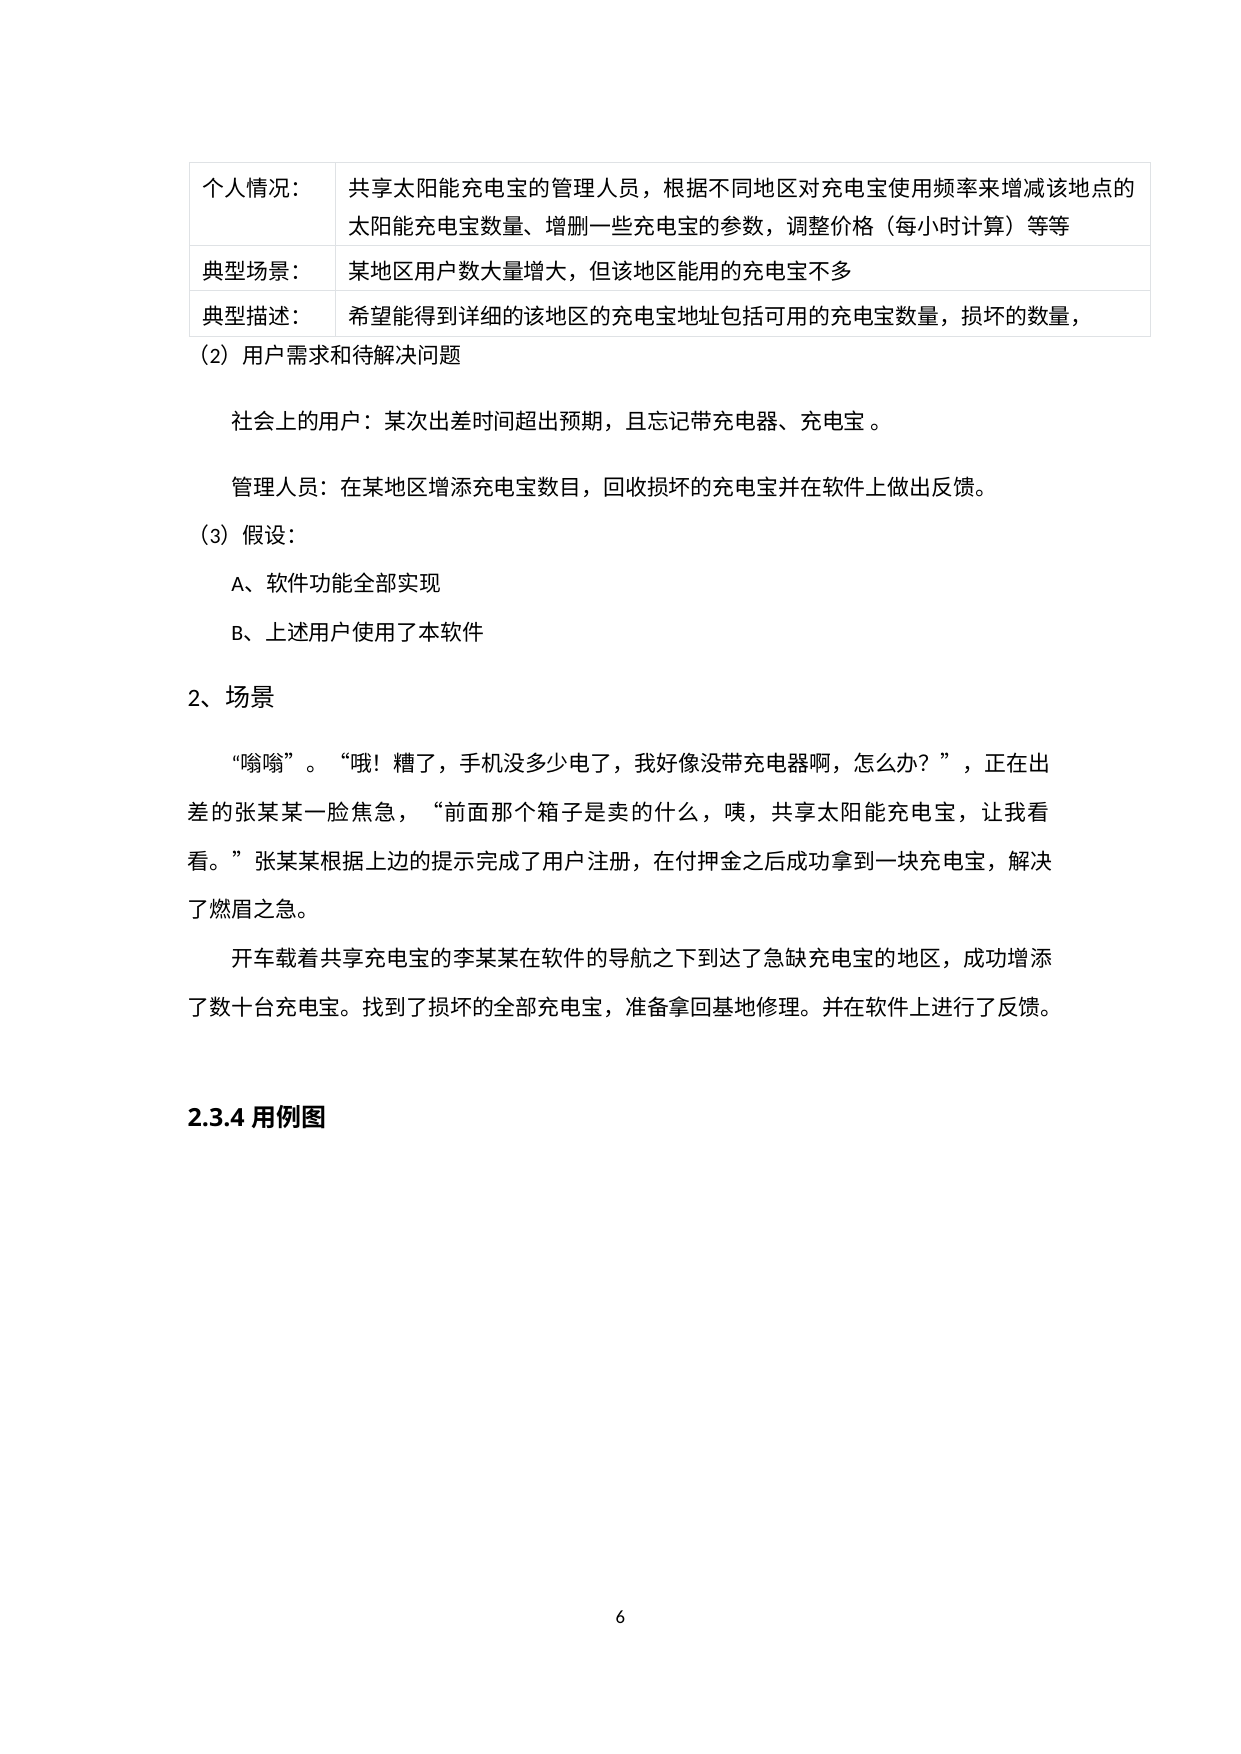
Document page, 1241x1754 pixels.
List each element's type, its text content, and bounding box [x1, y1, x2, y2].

text “嗡嗡”。“哦！糟了，手机没多少电了，我好像没带充电器啊，怎么办？”，正在出差的张某某一脸焦急，“前面那个箱子是卖的什么，咦，共享太阳能充电宝，让我看看。”张某某根据上边的提示完成了用户注册，在付押金之后成功拿到一块充电宝，解决了燃眉之急。 [187, 746, 1053, 924]
text A、软件功能全部实现 [187, 566, 1053, 598]
text 2.3.4 用例图 [187, 1083, 1053, 1148]
text （2）用户需求和待解决问题 [187, 337, 1053, 370]
table_cell 共享太阳能充电宝的管理人员，根据不同地区对充电宝使用频率来增减该地点的太阳能充电宝数量、增删一些充电宝的参数，调整价格（每小时计算）等等 [336, 163, 1150, 244]
text 开车载着共享充电宝的李某某在软件的导航之下到达了急缺充电宝的地区，成功增添了数十台充电宝。找到了损坏的全部充电宝，准备拿回基地修理。并在软件上进行了反馈。 [187, 940, 1053, 1022]
text 管理人员：在某地区增添充电宝数目，回收损坏的充电宝并在软件上做出反馈。 [187, 469, 1053, 502]
table_cell 希望能得到详细的该地区的充电宝地址包括可用的充电宝数量，损坏的数量， [336, 291, 1150, 336]
text 2、场景 [187, 663, 1053, 728]
text 社会上的用户：某次出差时间超出预期，且忘记带充电器、充电宝 。 [187, 403, 1053, 436]
table_cell 典型描述： [190, 291, 335, 336]
table_cell 个人情况： [190, 163, 335, 244]
text B、上述用户使用了本软件 [187, 614, 1053, 647]
text （3）假设： [187, 518, 1053, 550]
table_cell 典型场景： [190, 246, 335, 290]
table_cell 某地区用户数大量增大，但该地区能用的充电宝不多 [336, 246, 1150, 290]
